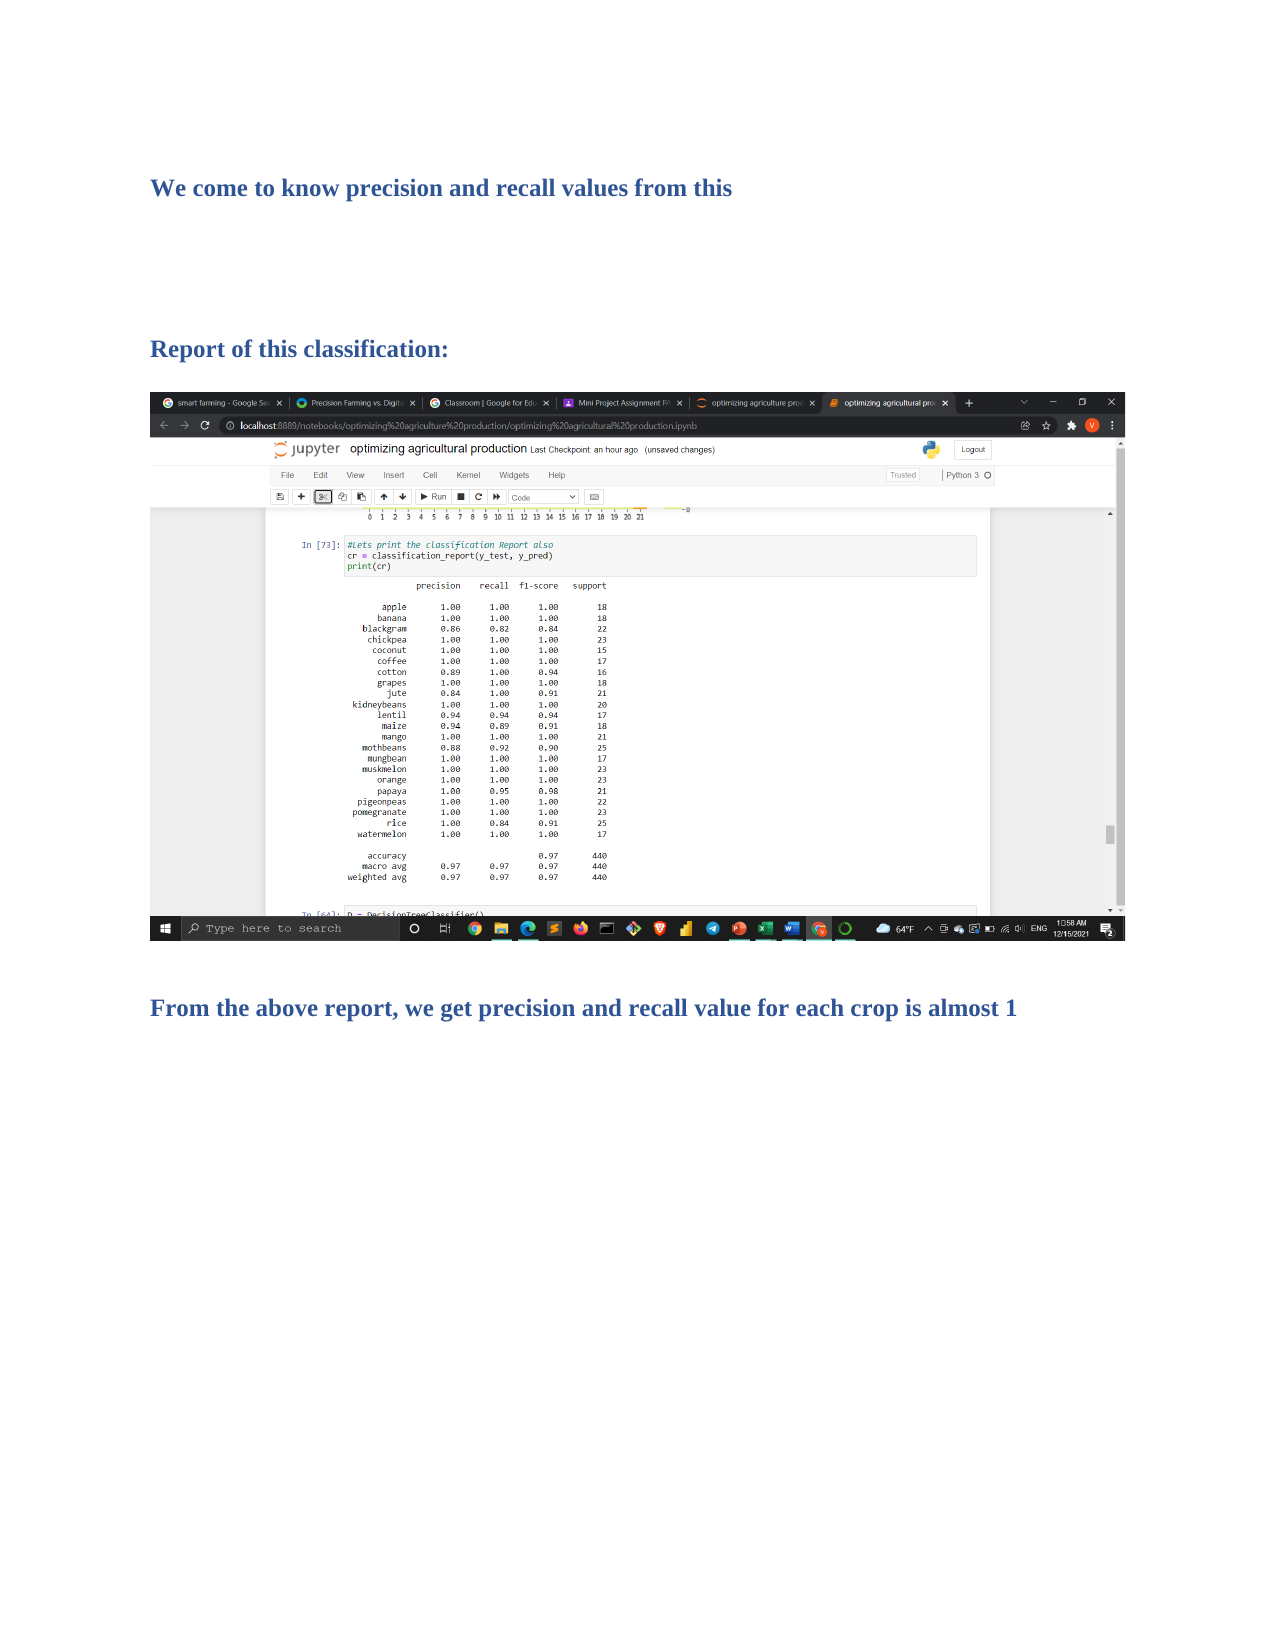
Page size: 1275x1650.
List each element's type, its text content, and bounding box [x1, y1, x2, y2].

text We come to know precision and recall values from this [150, 150, 1125, 202]
picture [150, 392, 1125, 941]
text From the above report, we get precision and recall value for each crop is almost 1 [150, 970, 1125, 1021]
text Report of this classification: [150, 311, 1125, 363]
